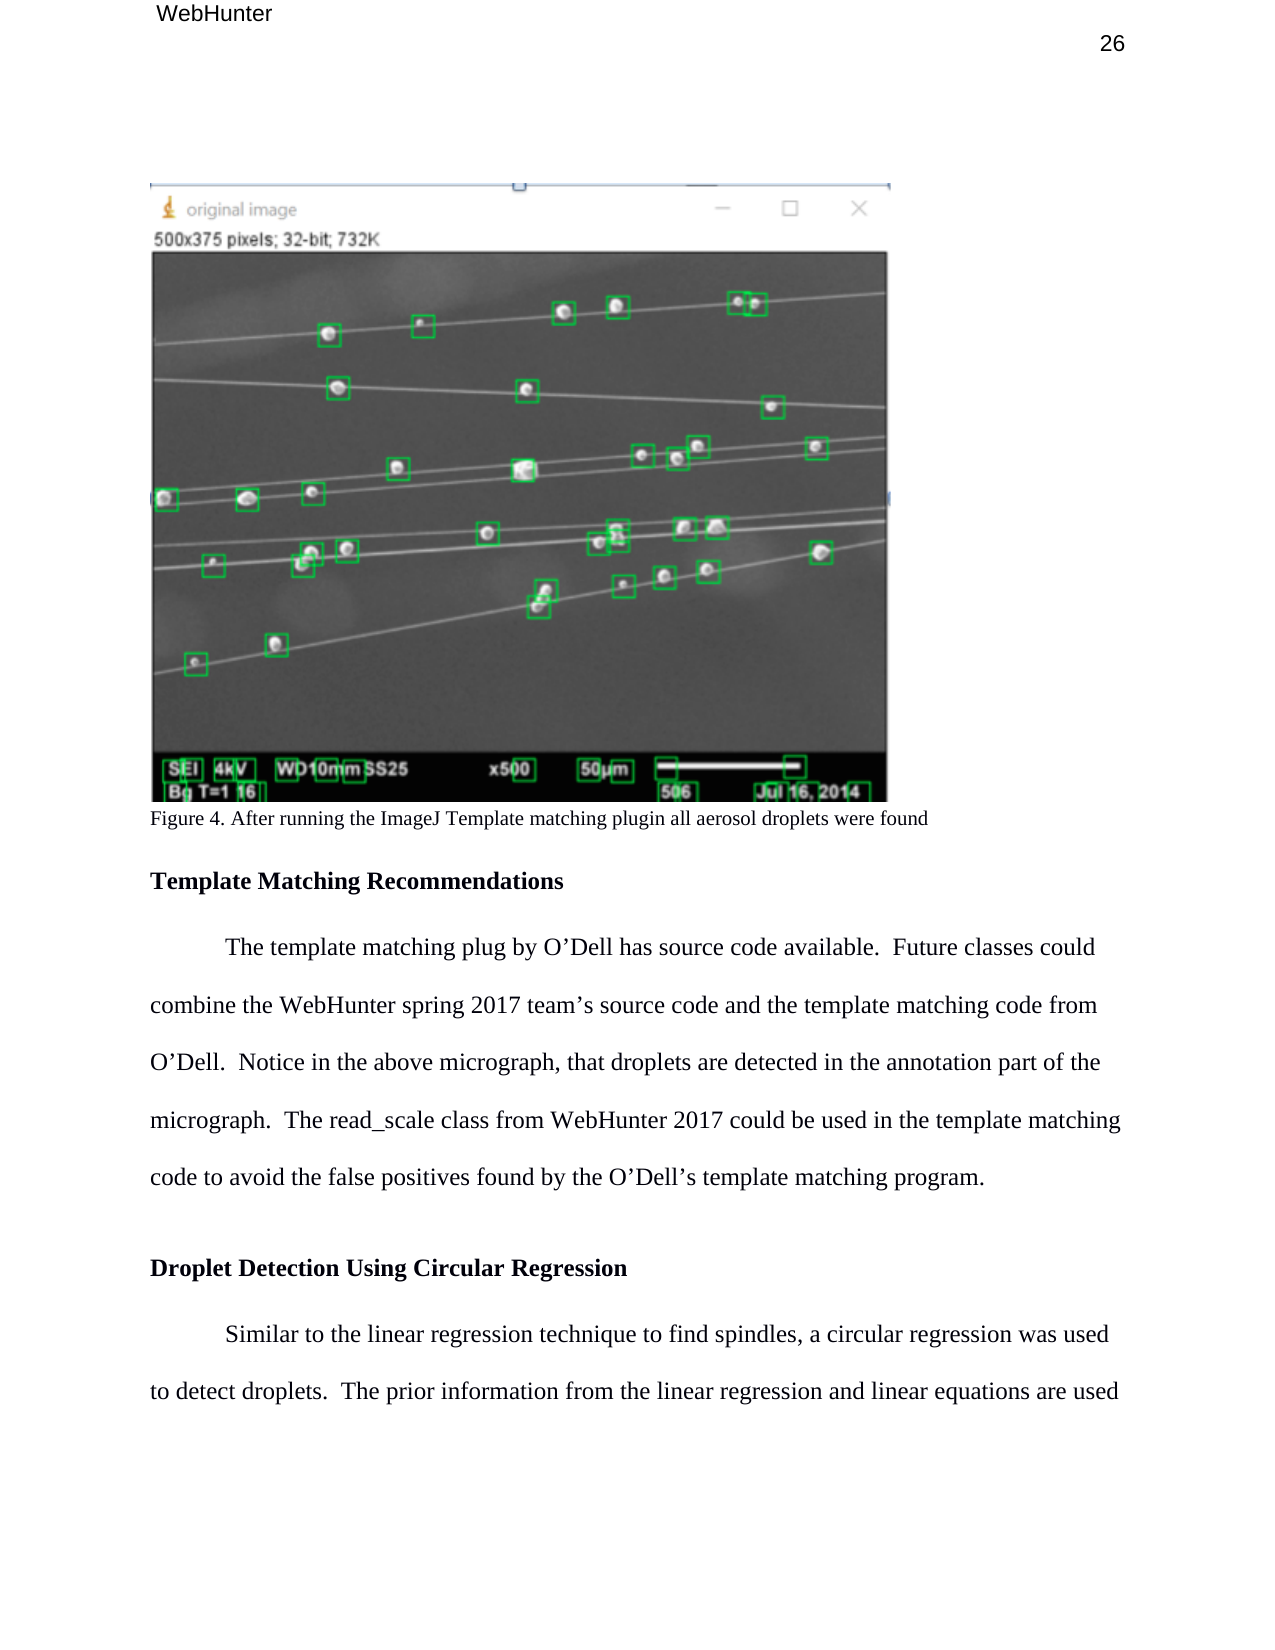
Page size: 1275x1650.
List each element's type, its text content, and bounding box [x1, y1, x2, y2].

picture [150, 183, 891, 802]
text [150, 1319, 1125, 1405]
text The template matching plug by O’Dell has source code available. Future classes could combine the WebHunter spring 2017 team’s source code and the template matching code from O’Dell. Notice in the above micrograph, that droplets are detected in the annotation part of the micrograph. The read_scale class from WebHunter 2017 could be used in the template matching code to avoid the false positives found by the O’Dell’s template matching program. [150, 932, 1125, 1191]
text Template Matching Recommendations [150, 866, 1125, 895]
text Figure 4. After running the ImageJ Template matching plugin all aerosol droplets were found [150, 806, 1125, 830]
text Droplet Detection Using Circular Regression [150, 1253, 1125, 1282]
